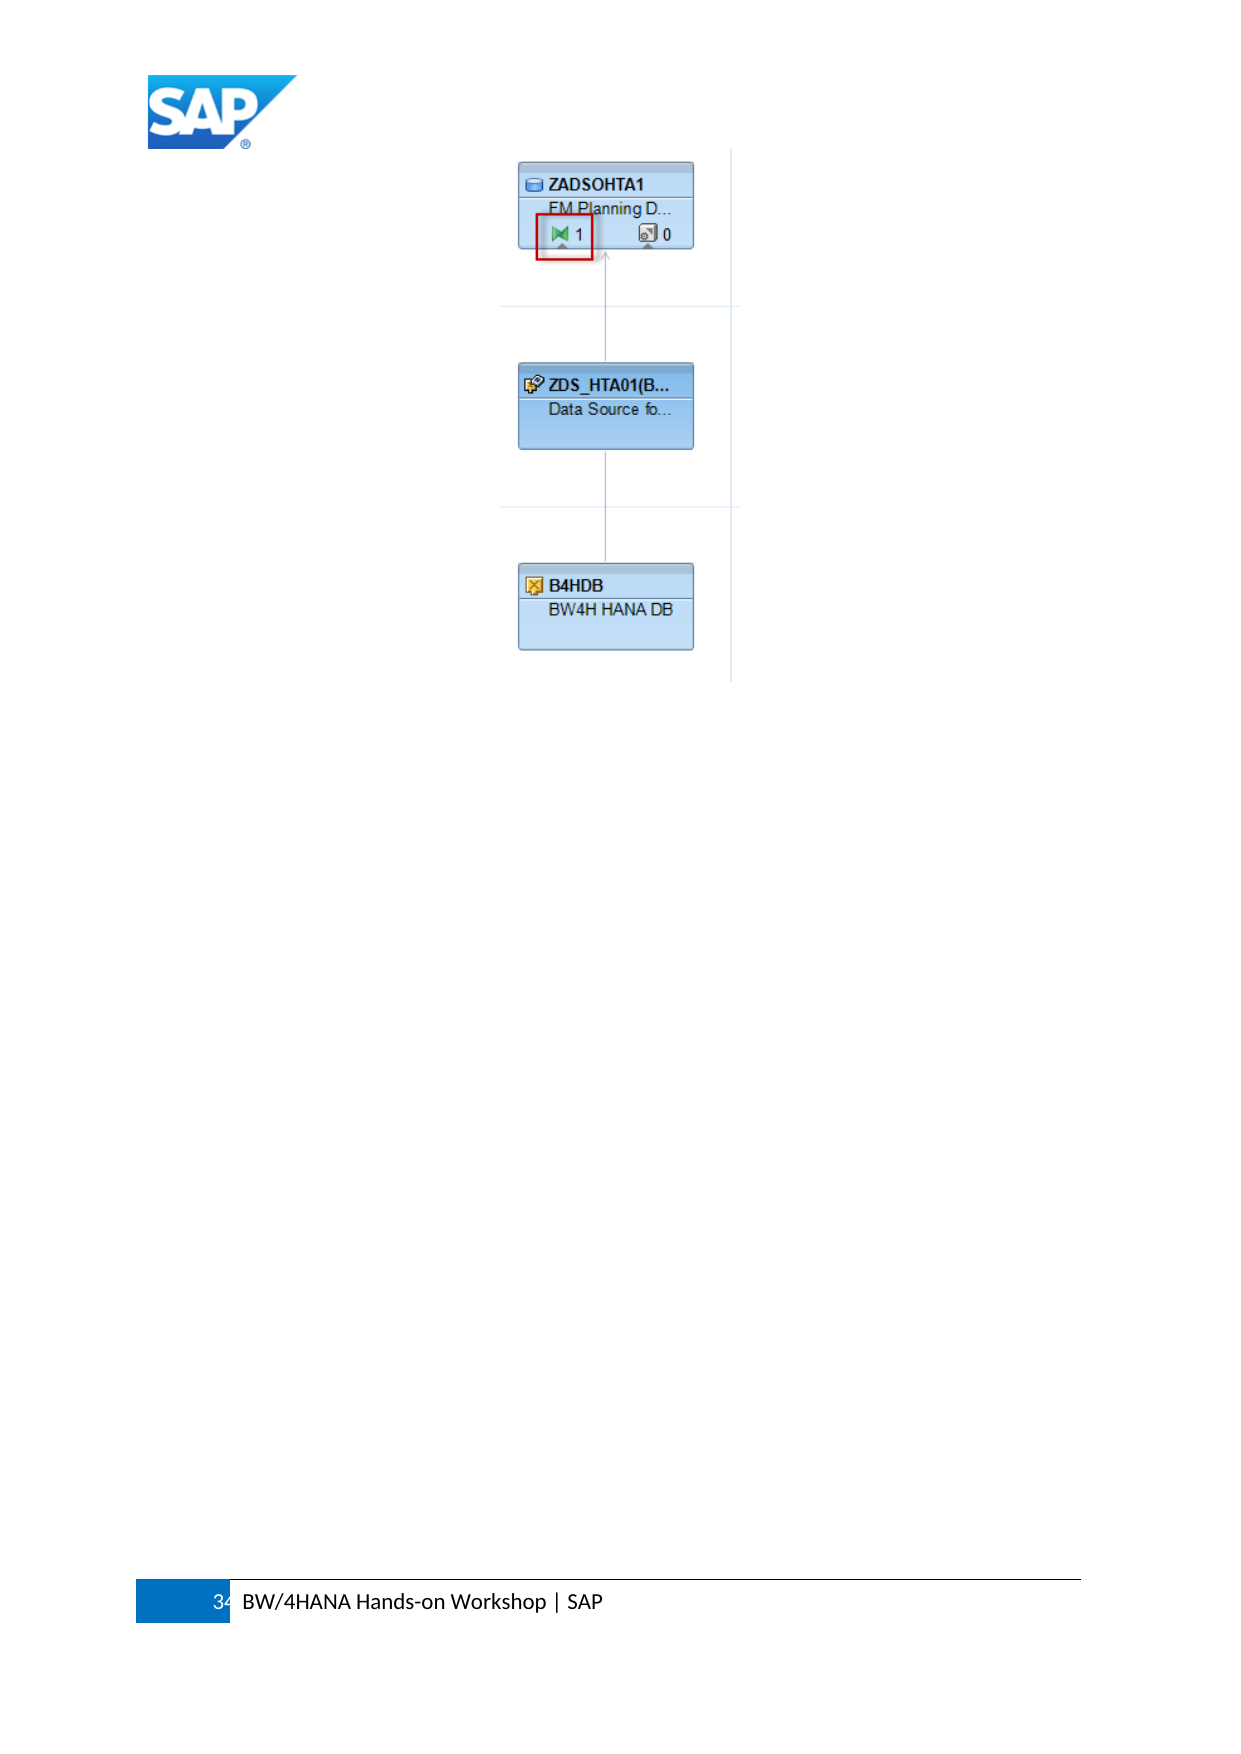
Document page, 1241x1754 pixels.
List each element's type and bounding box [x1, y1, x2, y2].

picture [147, 75, 298, 149]
picture [498, 148, 742, 682]
